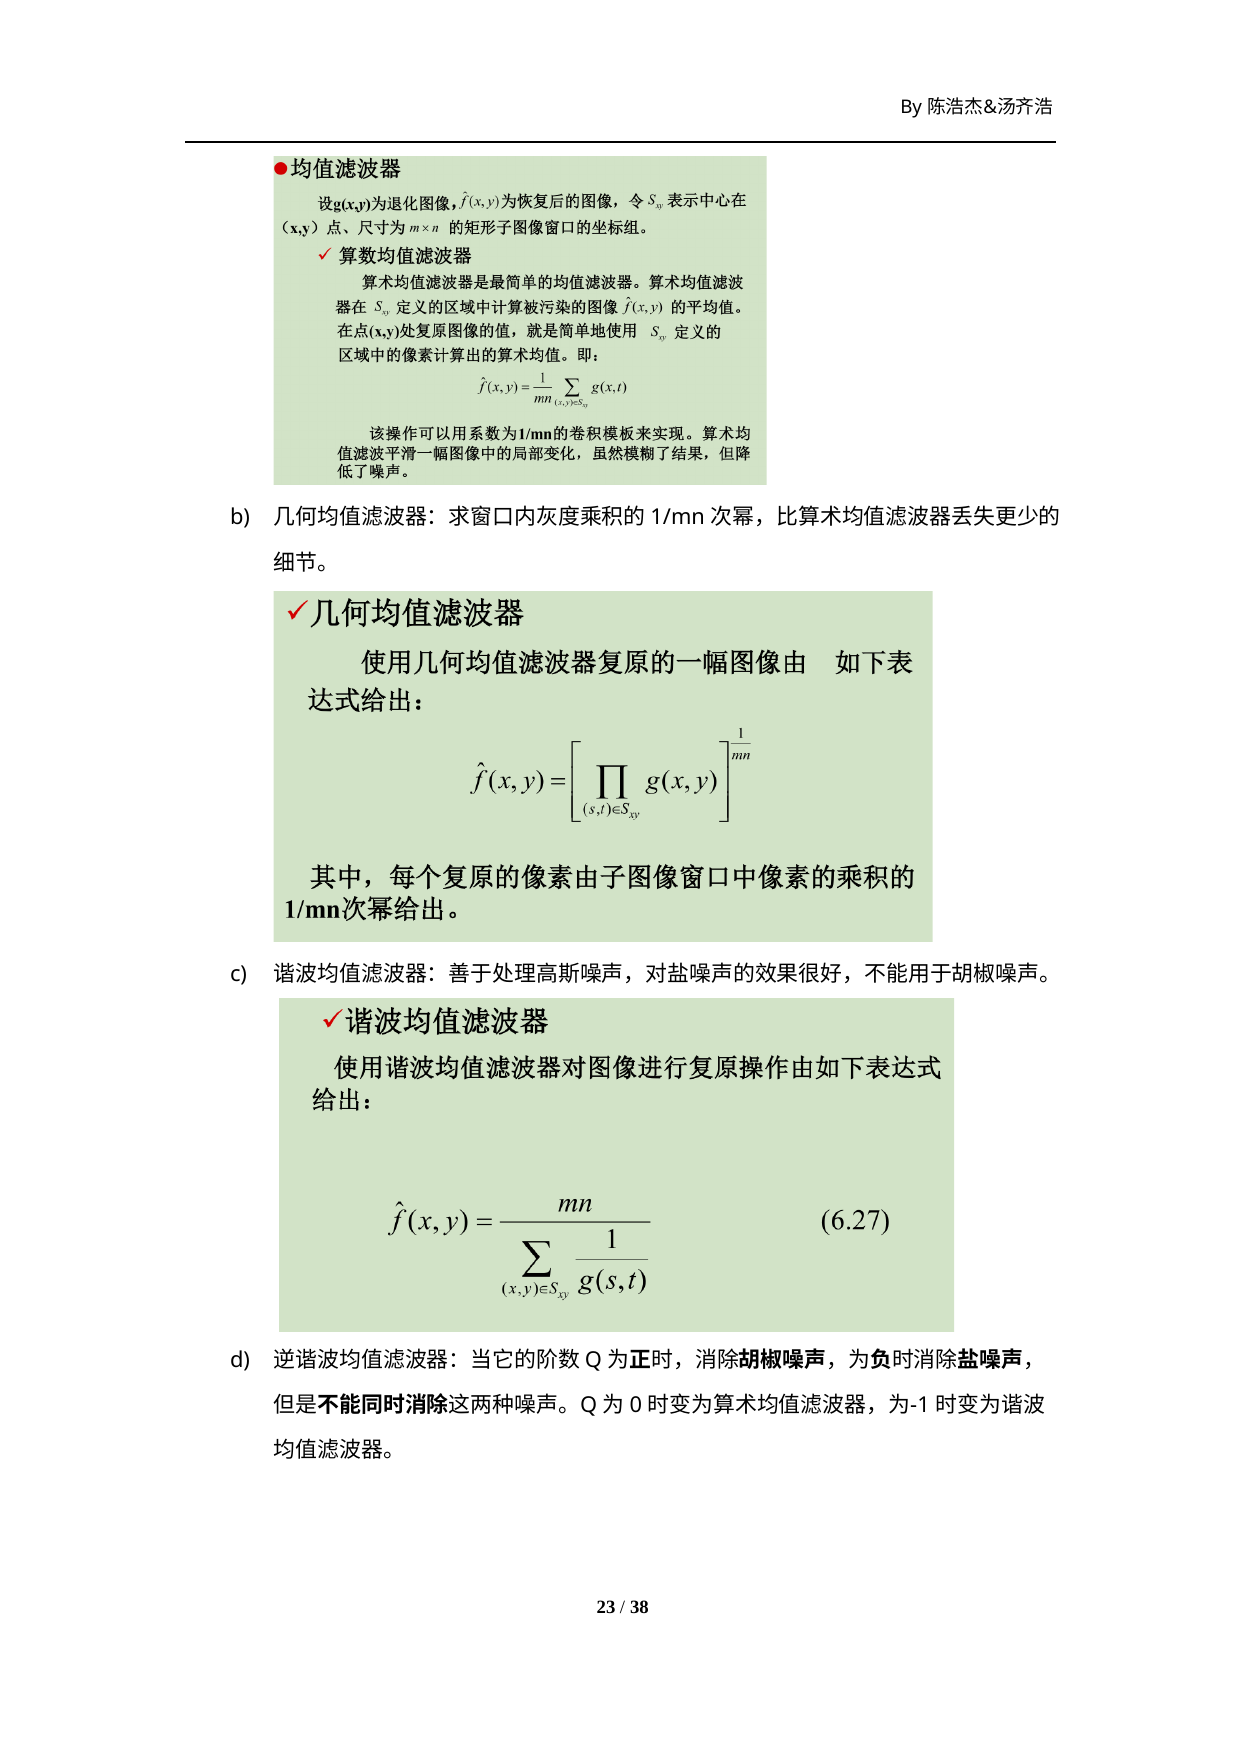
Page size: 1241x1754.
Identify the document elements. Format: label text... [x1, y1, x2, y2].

list 谐波均值滤波器：善于处理高斯噪声，对盐噪声的效果很好，不能用于胡椒噪声。 [230, 956, 1064, 988]
list 逆谐波均值滤波器：当它的阶数 Q 为正时，消除胡椒噪声，为负时消除盐噪声，但是不能同时消除这两种噪声。Q 为 0 时变为算术均值滤波器，为-1 时变为谐波均值滤波器。 [230, 1342, 1064, 1463]
picture [273, 156, 767, 485]
picture [279, 998, 955, 1332]
picture [273, 591, 933, 942]
list 几何均值滤波器：求窗口内灰度乘积的 1/mn 次幂，比算术均值滤波器丢失更少的细节。 [230, 499, 1064, 576]
